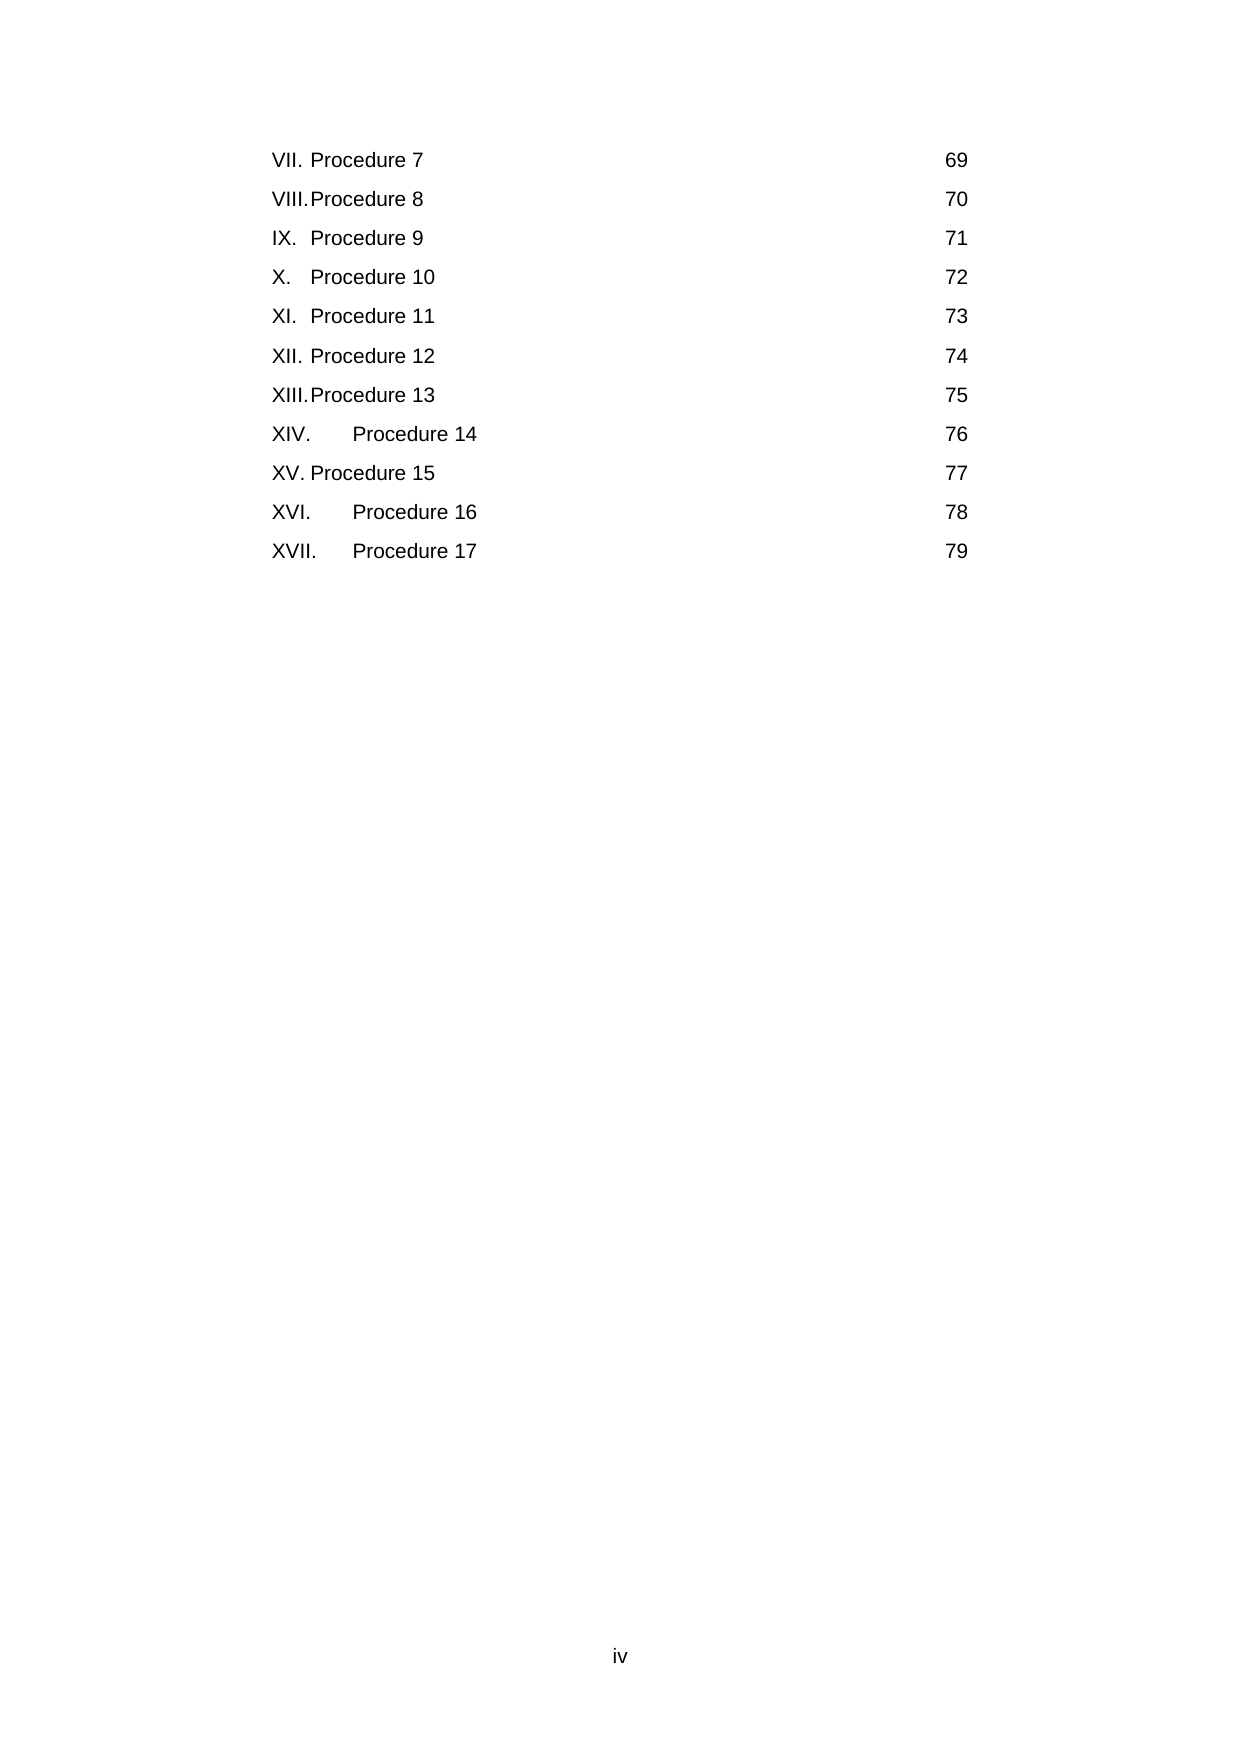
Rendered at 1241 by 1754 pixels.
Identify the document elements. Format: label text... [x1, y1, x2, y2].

text XVI. Procedure 16 78 [272, 500, 1063, 524]
text XIV. Procedure 14 76 [272, 422, 1063, 446]
text XII. Procedure 12 74 [272, 343, 1063, 367]
text IX. Procedure 9 71 [272, 226, 1063, 250]
text XI. Procedure 11 73 [272, 304, 1063, 328]
text XVII. Procedure 17 79 [272, 539, 1063, 563]
text VIII. Procedure 8 70 [272, 187, 1063, 211]
text XV. Procedure 15 77 [272, 461, 1063, 485]
text VII. Procedure 7 69 [272, 148, 1063, 172]
text X. Procedure 10 72 [272, 265, 1063, 289]
text XIII. Procedure 13 75 [272, 383, 1063, 407]
